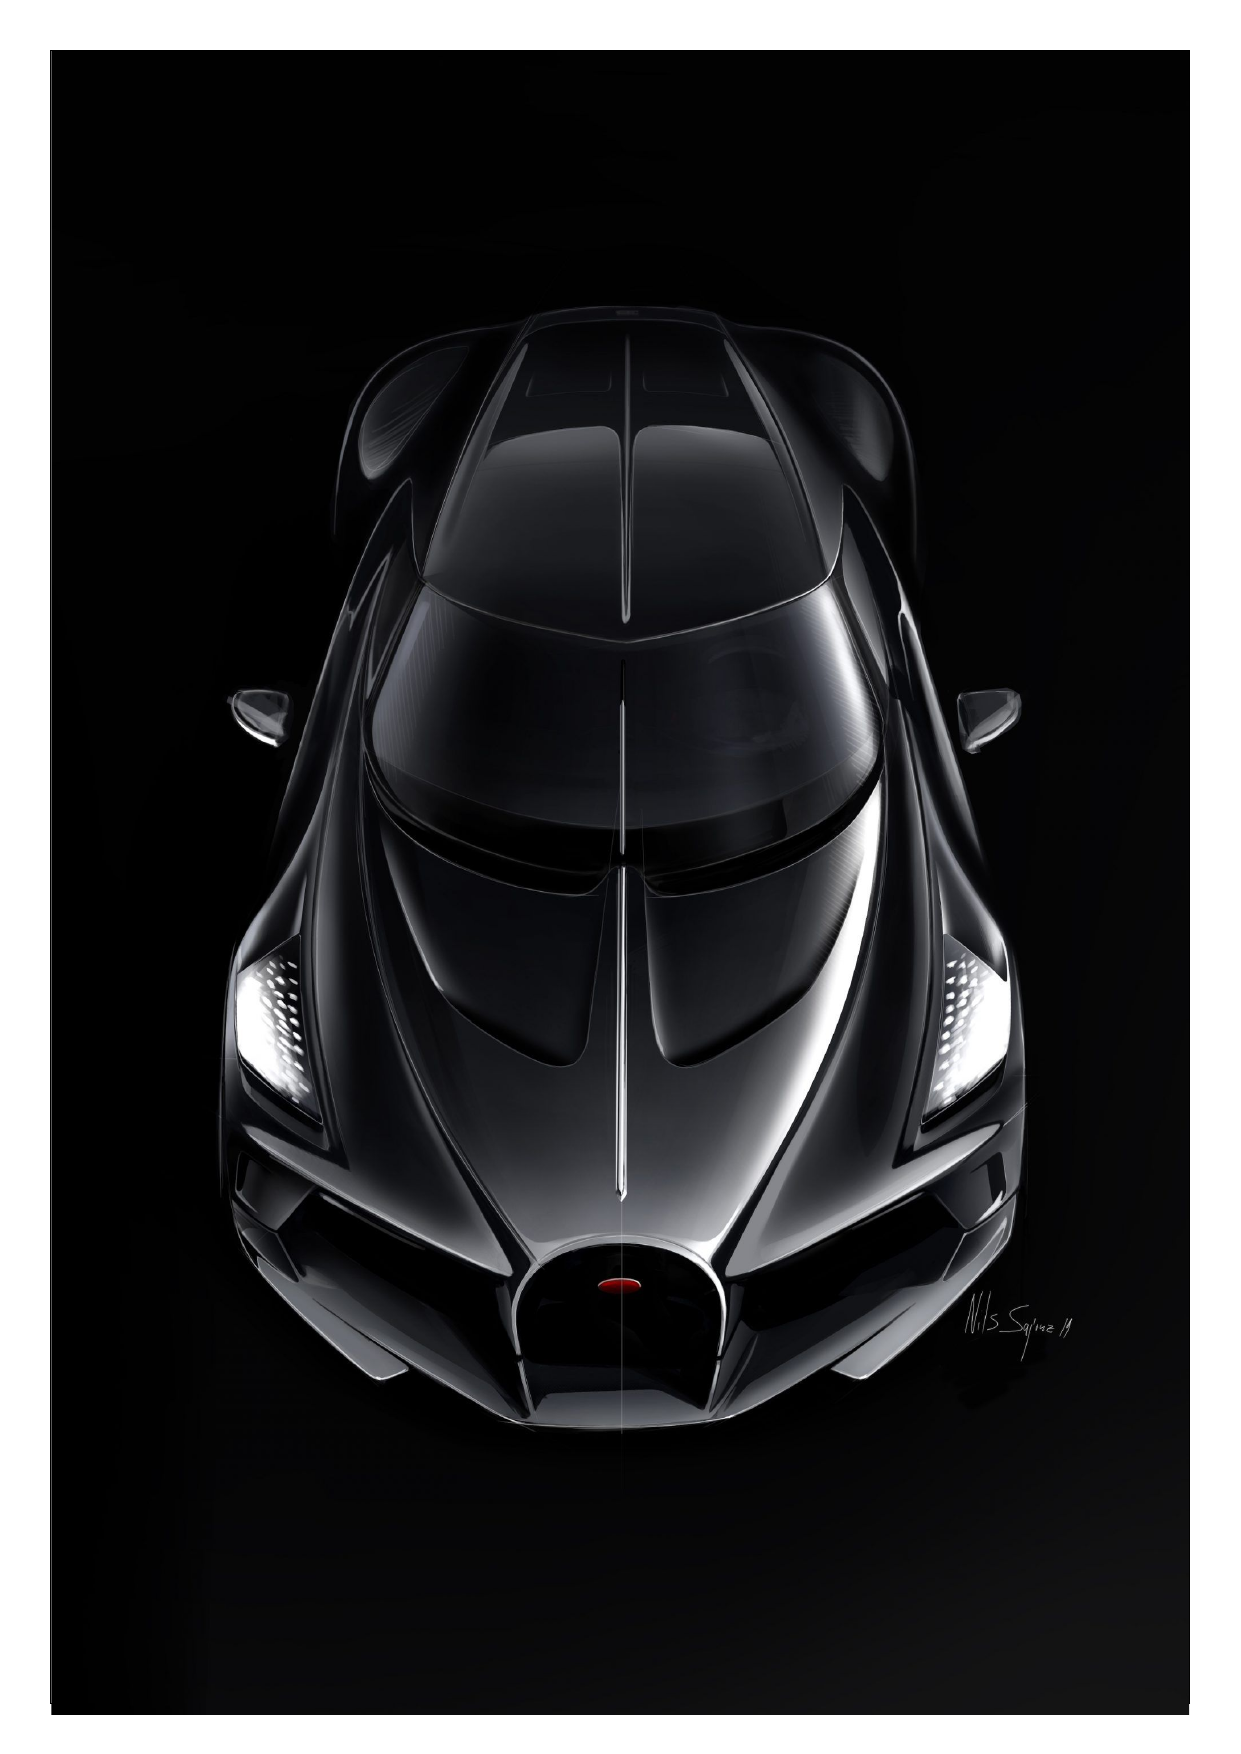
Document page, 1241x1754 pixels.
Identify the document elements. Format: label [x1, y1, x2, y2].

picture [51, 51, 1190, 1715]
